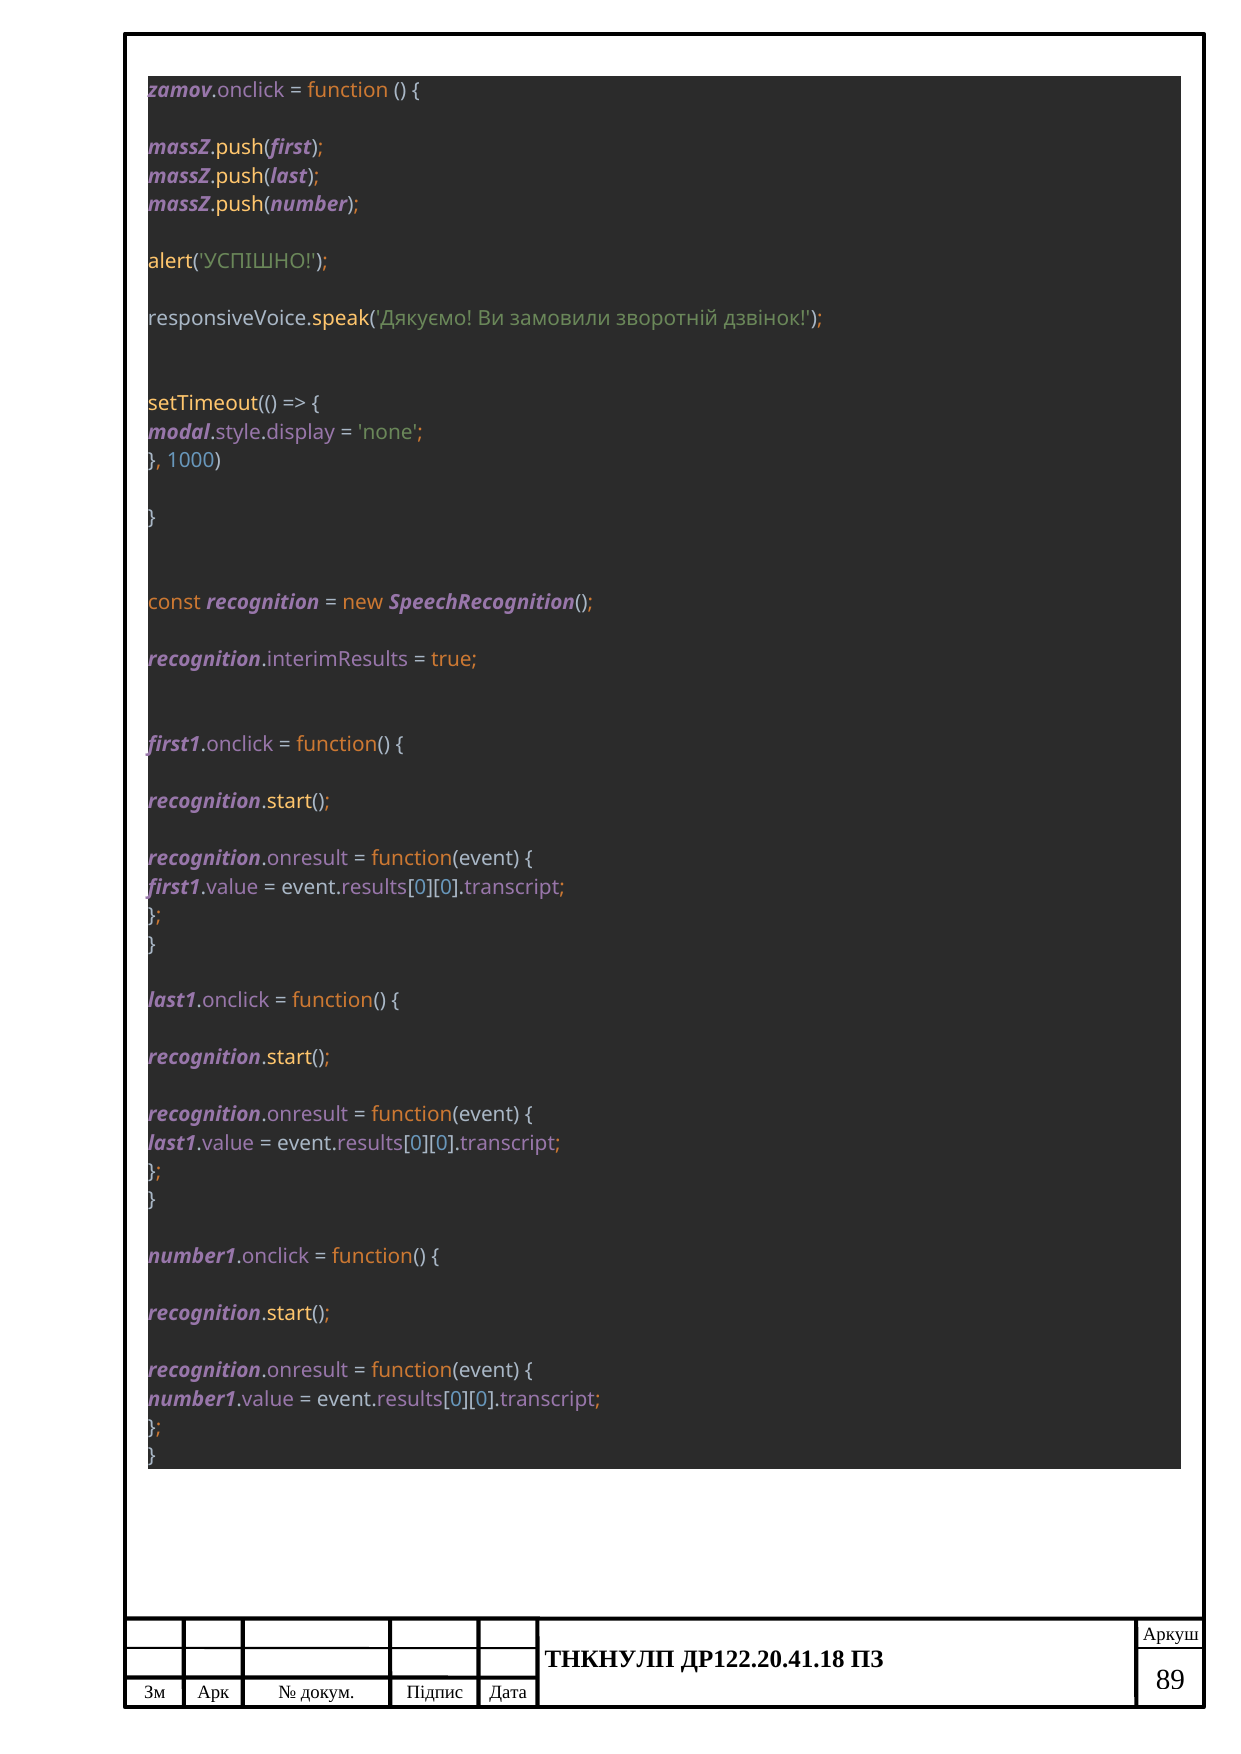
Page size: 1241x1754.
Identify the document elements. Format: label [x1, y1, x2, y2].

text [148, 76, 1181, 1469]
